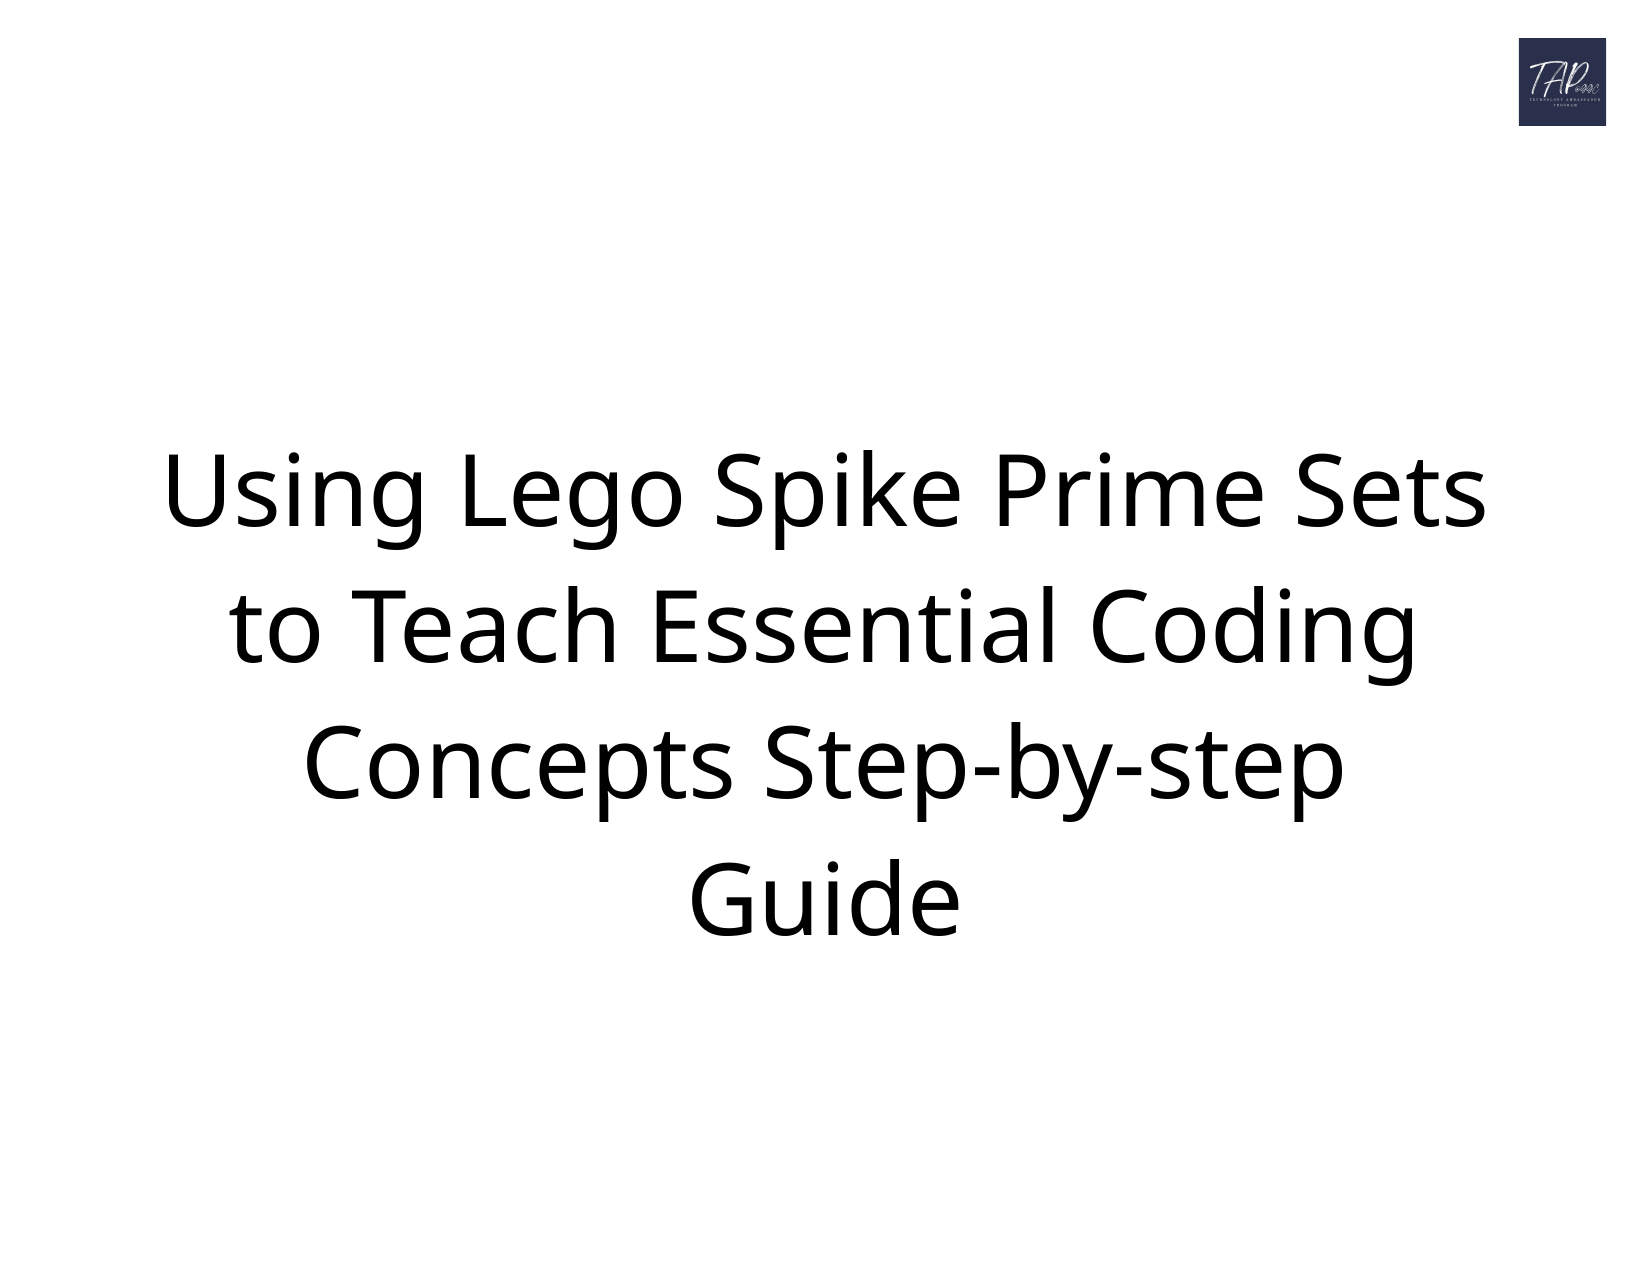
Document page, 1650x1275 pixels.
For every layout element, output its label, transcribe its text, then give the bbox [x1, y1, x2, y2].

picture [1518, 38, 1607, 126]
text Using Lego Spike Prime Sets to Teach Essential Coding Concepts Step-by-step Guide [150, 419, 1500, 964]
